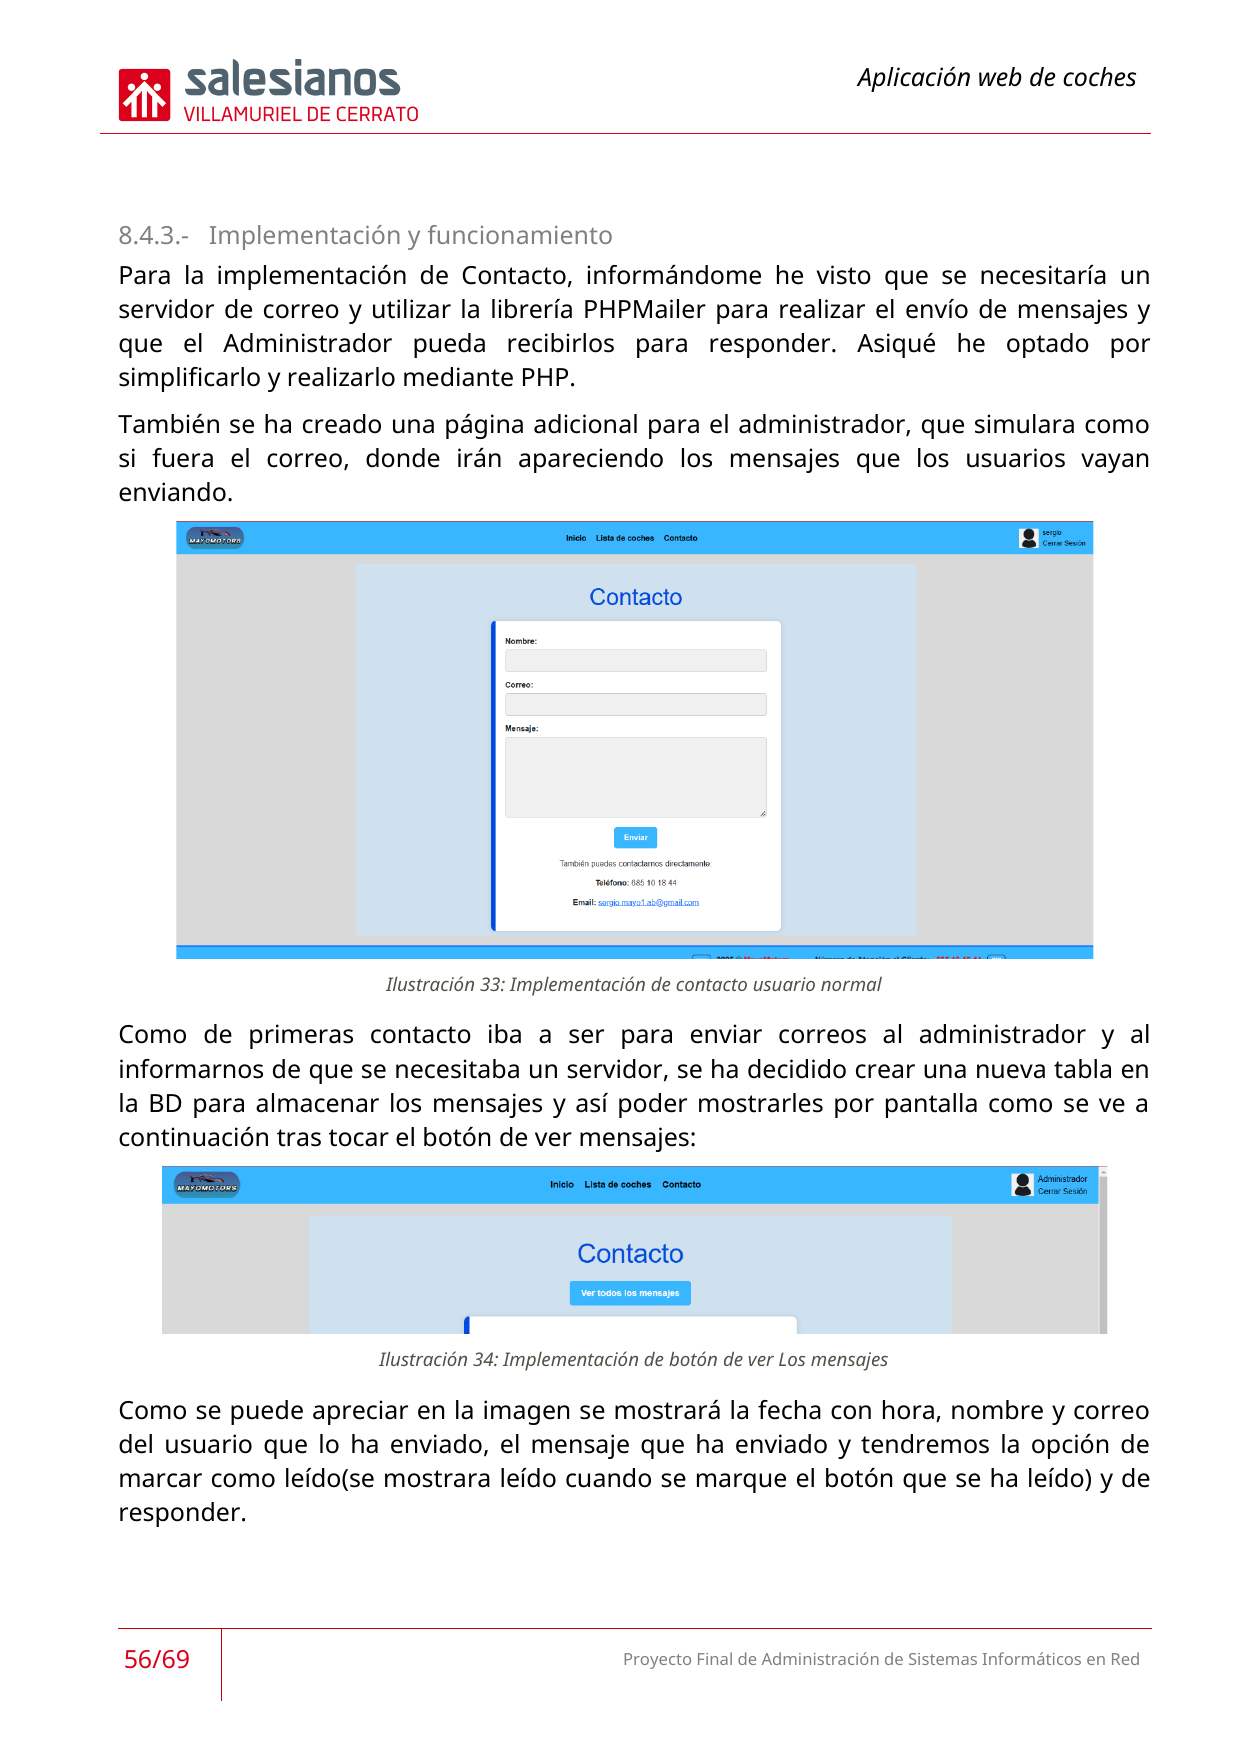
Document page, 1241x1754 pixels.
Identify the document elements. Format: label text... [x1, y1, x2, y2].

text También se ha creado una página adicional para el administrador, que simulara como si fuera el correo, donde irán apareciendo los mensajes que los usuarios vayan enviando. [118, 407, 1152, 509]
text Ilustración 34: Implementación de botón de ver Los mensajes [118, 1346, 1152, 1371]
text Como se puede apreciar en la imagen se mostrará la fecha con hora, nombre y correo del usuario que lo ha enviado, el mensaje que ha enviado y tendremos la opción de marcar como leído(se mostrara leído cuando se marque el botón que se ha leído) y de responder. [118, 1392, 1152, 1528]
picture [162, 1166, 1108, 1334]
subtitle Implementación y funcionamiento [118, 218, 1152, 252]
picture [176, 521, 1094, 959]
text Para la implementación de Contacto, informándome he visto que se necesitaría un servidor de correo y utilizar la librería PHPMailer para realizar el envío de mensajes y que el Administrador pueda recibirlos para responder. Asiqué he optado por simplificarlo y realizarlo mediante PHP. [118, 258, 1152, 394]
text Ilustración 33: Implementación de contacto usuario normal [118, 971, 1152, 996]
picture [118, 59, 419, 126]
text Como de primeras contacto iba a ser para enviar correos al administrador y al informarnos de que se necesitaba un servidor, se ha decidido crear una nueva tabla en la BD para almacenar los mensajes y así poder mostrarles por pantalla como se ve a continuación tras tocar el botón de ver mensajes: [118, 1017, 1152, 1153]
